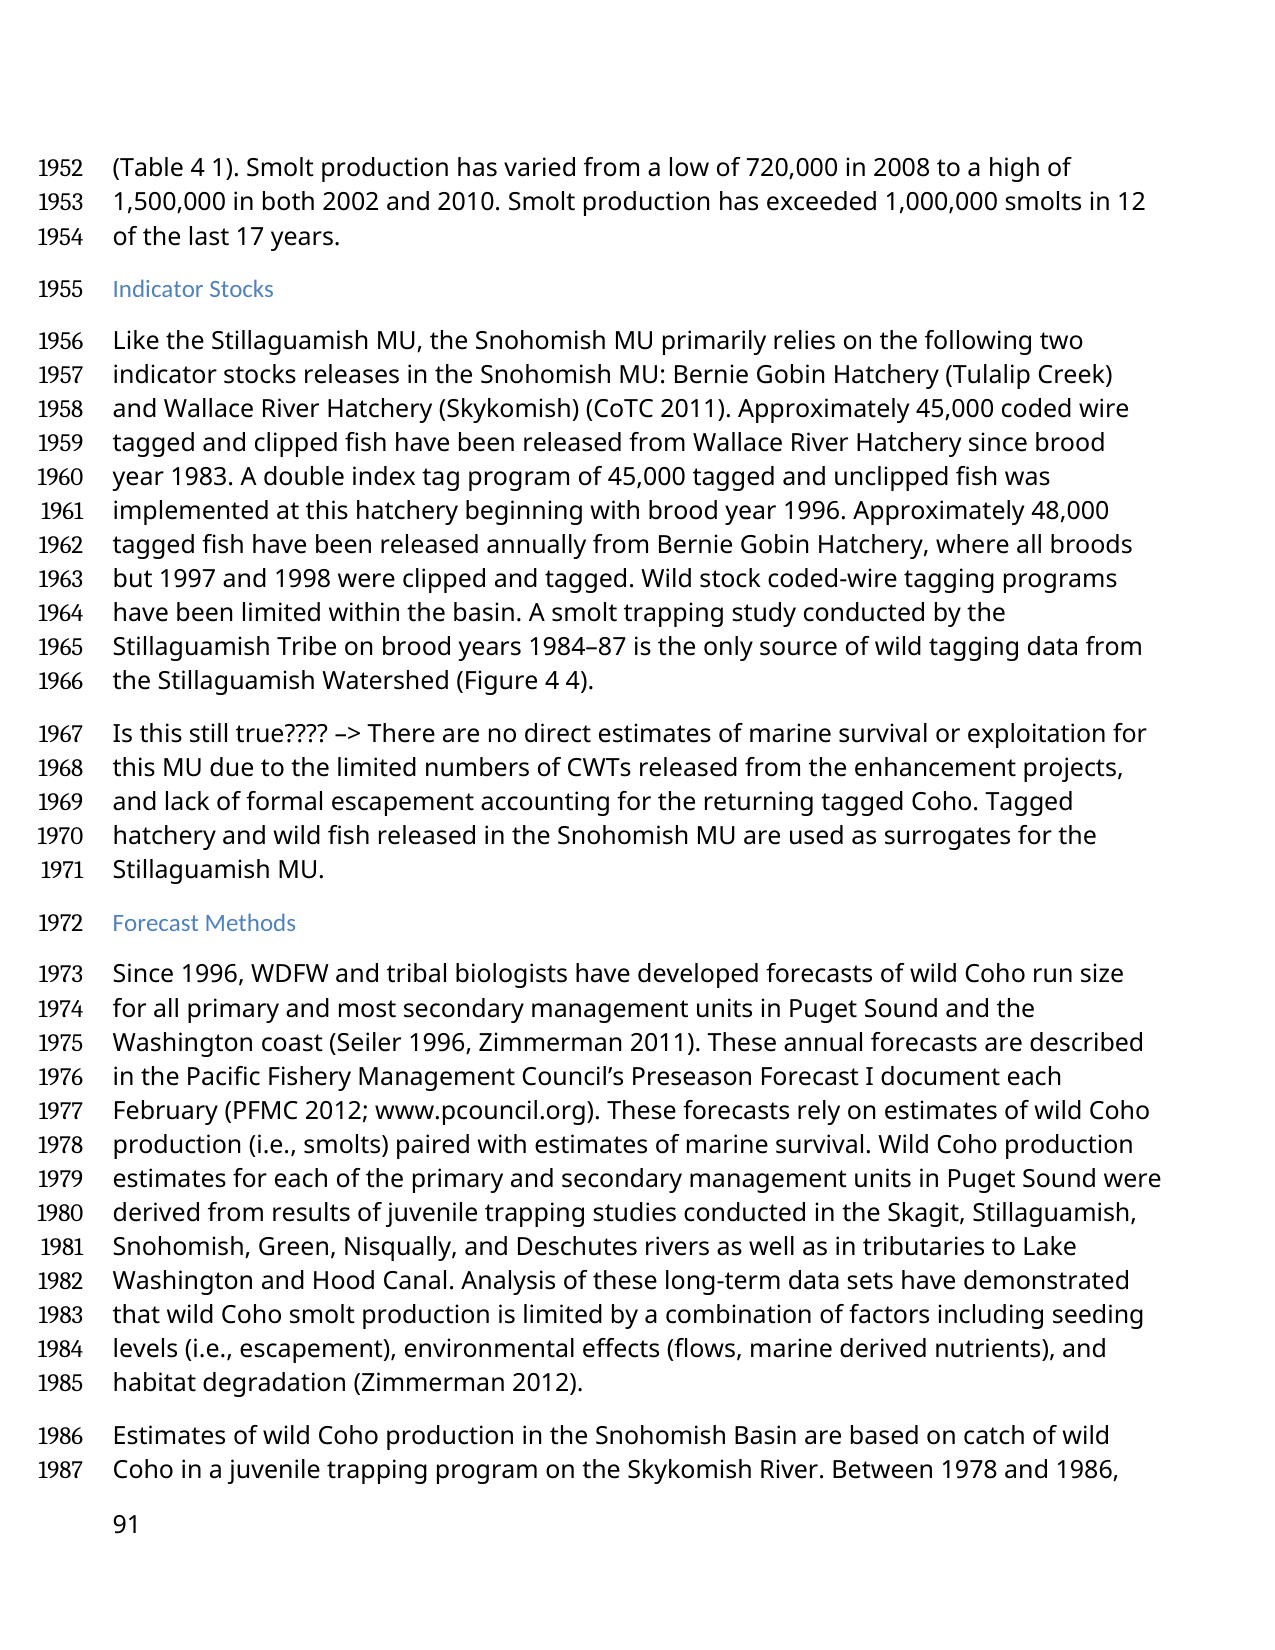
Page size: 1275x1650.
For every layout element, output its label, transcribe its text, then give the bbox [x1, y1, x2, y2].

text Is this still true???? –> There are no direct estimates of marine survival or exploitation for this MU due to the limited numbers of CWTs released from the enhancement projects, and lack of formal escapement accounting for the returning tagged Coho. Tagged hatchery and wild fish released in the Snohomish MU are used as surrogates for the Stillaguamish MU. [112, 716, 1162, 886]
subtitle Forecast Methods [112, 907, 1162, 937]
subtitle Indicator Stocks [112, 273, 1162, 303]
text Since 1996, WDFW and tribal biologists have developed forecasts of wild Coho run size for all primary and most secondary management units in Puget Sound and the Washington coast (Seiler 1996, Zimmerman 2011). These annual forecasts are described in the Pacific Fishery Management Council’s Preseason Forecast I document each February (PFMC 2012; www.pcouncil.org). These forecasts rely on estimates of wild Coho production (i.e., smolts) paired with estimates of marine survival. Wild Coho production estimates for each of the primary and secondary management units in Puget Sound were derived from results of juvenile trapping studies conducted in the Skagit, Stillaguamish, Snohomish, Green, Nisqually, and Deschutes rivers as well as in tributaries to Lake Washington and Hood Canal. Analysis of these long-term data sets have demonstrated that wild Coho smolt production is limited by a combination of factors including seeding levels (i.e., escapement), environmental effects (flows, marine derived nutrients), and habitat degradation (Zimmerman 2012). [112, 956, 1162, 1399]
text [112, 150, 1162, 252]
text Like the Stillaguamish MU, the Snohomish MU primarily relies on the following two indicator stocks releases in the Snohomish MU: Bernie Gobin Hatchery (Tulalip Creek) and Wallace River Hatchery (Skykomish) (CoTC 2011). Approximately 45,000 coded wire tagged and clipped fish have been released from Wallace River Hatchery since brood year 1983. A double index tag program of 45,000 tagged and unclipped fish was implemented at this hatchery beginning with brood year 1996. Approximately 48,000 tagged fish have been released annually from Bernie Gobin Hatchery, where all broods but 1997 and 1998 were clipped and tagged. Wild stock coded-wire tagging programs have been limited within the basin. A smolt trapping study conducted by the Stillaguamish Tribe on brood years 1984–87 is the only source of wild tagging data from the Stillaguamish Watershed (Figure 4 4). [112, 322, 1162, 697]
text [112, 1418, 1162, 1486]
